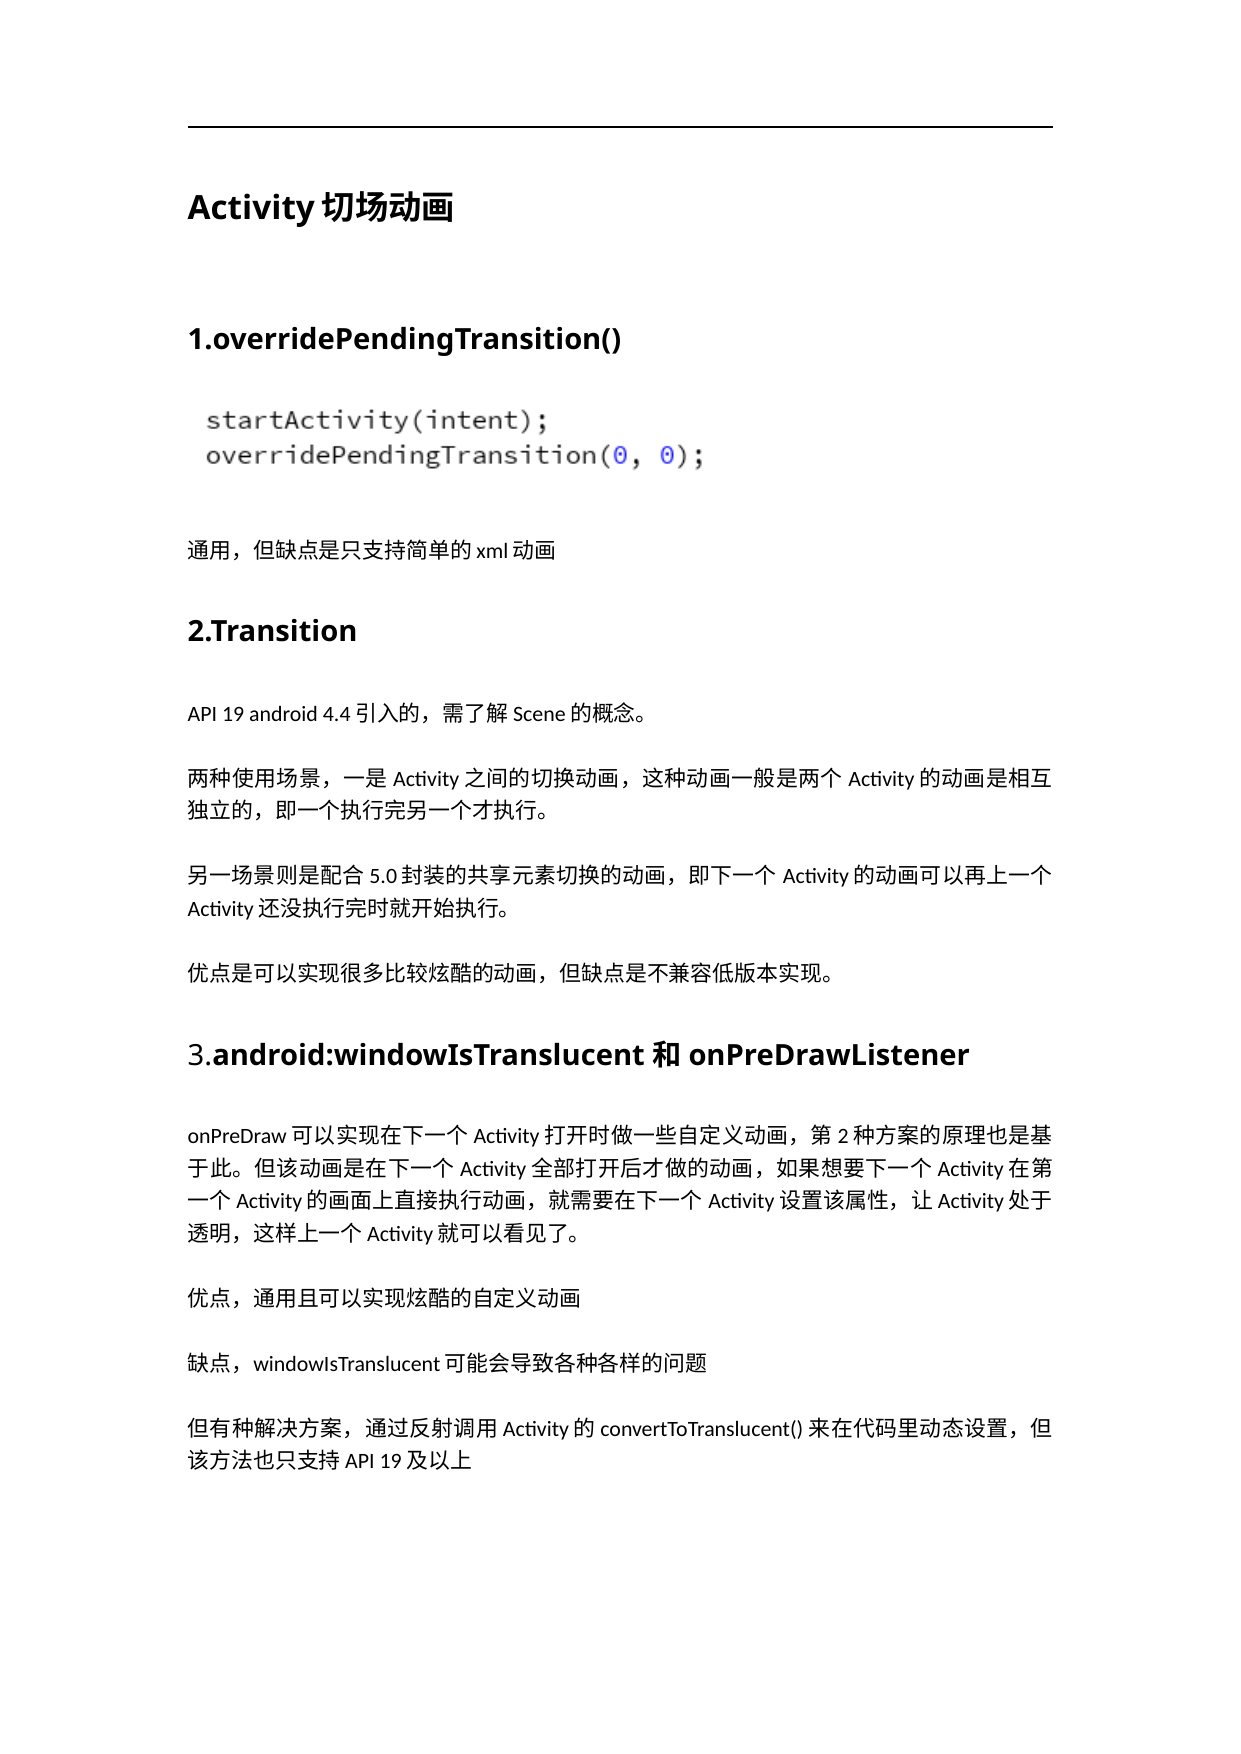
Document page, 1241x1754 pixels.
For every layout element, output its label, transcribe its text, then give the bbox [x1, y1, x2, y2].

text 2.Transition [187, 598, 1053, 663]
text 优点，通用且可以实现炫酷的自定义动画 [187, 1281, 1053, 1313]
picture [187, 403, 741, 483]
subtitle Activity切场动画 [187, 173, 1053, 238]
text onPreDraw可以实现在下一个Activity打开时做一些自定义动画，第2种方案的原理也是基于此。但该动画是在下一个Activity全部打开后才做的动画，如果想要下一个Activity在第一个Activity的画面上直接执行动画，就需要在下一个Activity设置该属性，让Activity处于透明，这样上一个Activity就可以看见了。 [187, 1118, 1053, 1248]
text 优点是可以实现很多比较炫酷的动画，但缺点是不兼容低版本实现。 [187, 956, 1053, 988]
text 缺点，windowIsTranslucent可能会导致各种各样的问题 [187, 1346, 1053, 1378]
text API 19 android 4.4引入的，需了解 Scene的概念。 [187, 696, 1053, 728]
text 另一场景则是配合5.0封装的共享元素切换的动画，即下一个Activity的动画可以再上一个Activity还没执行完时就开始执行。 [187, 858, 1053, 923]
text 3.android:windowIsTranslucent 和 onPreDrawListener [187, 1021, 1053, 1086]
text 通用，但缺点是只支持简单的xml动画 [187, 533, 1053, 566]
text 1.overridePendingTransition() [187, 306, 1053, 371]
text 两种使用场景，一是Activity之间的切换动画，这种动画一般是两个Activity的动画是相互独立的，即一个执行完另一个才执行。 [187, 761, 1053, 826]
text 但有种解决方案，通过反射调用Activity的convertToTranslucent() 来在代码里动态设置，但该方法也只支持API 19及以上 [187, 1411, 1053, 1476]
